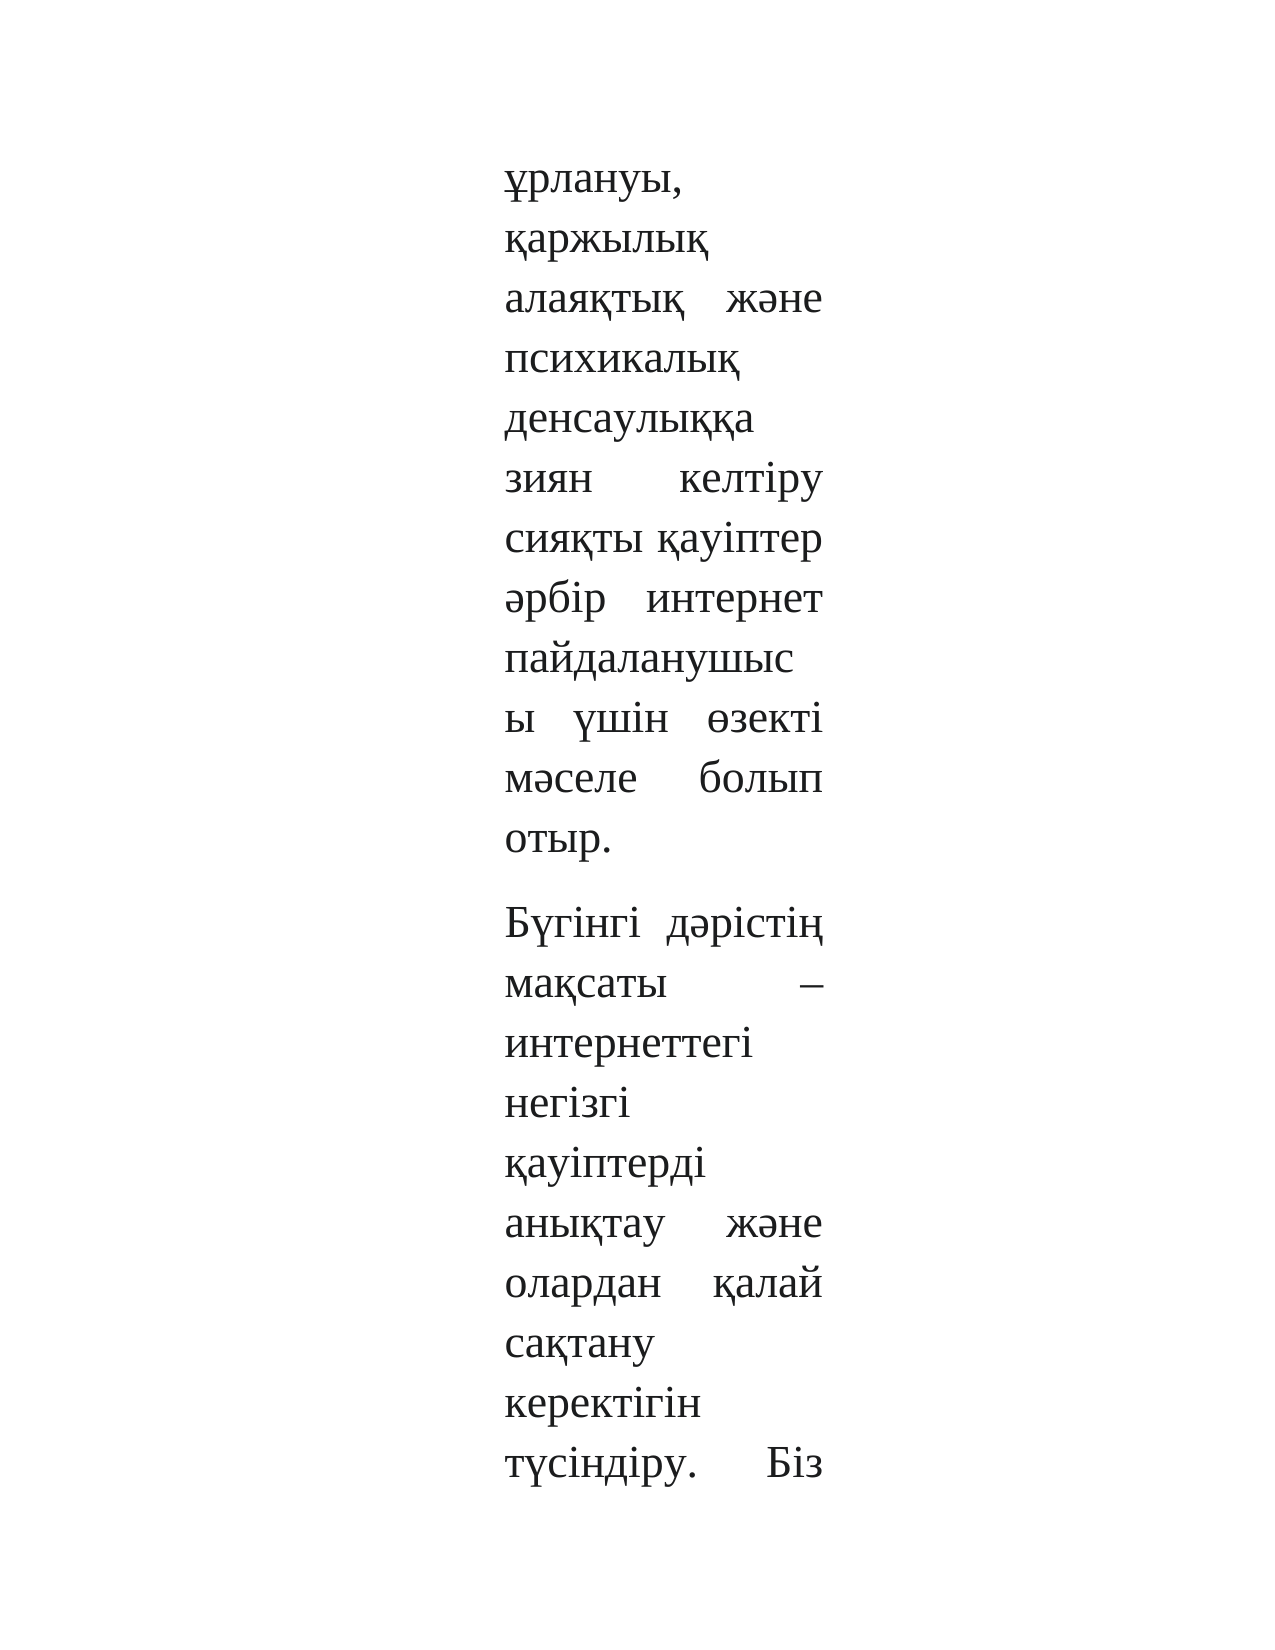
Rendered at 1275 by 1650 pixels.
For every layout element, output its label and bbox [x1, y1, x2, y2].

text [504, 895, 823, 1488]
text [504, 150, 823, 863]
